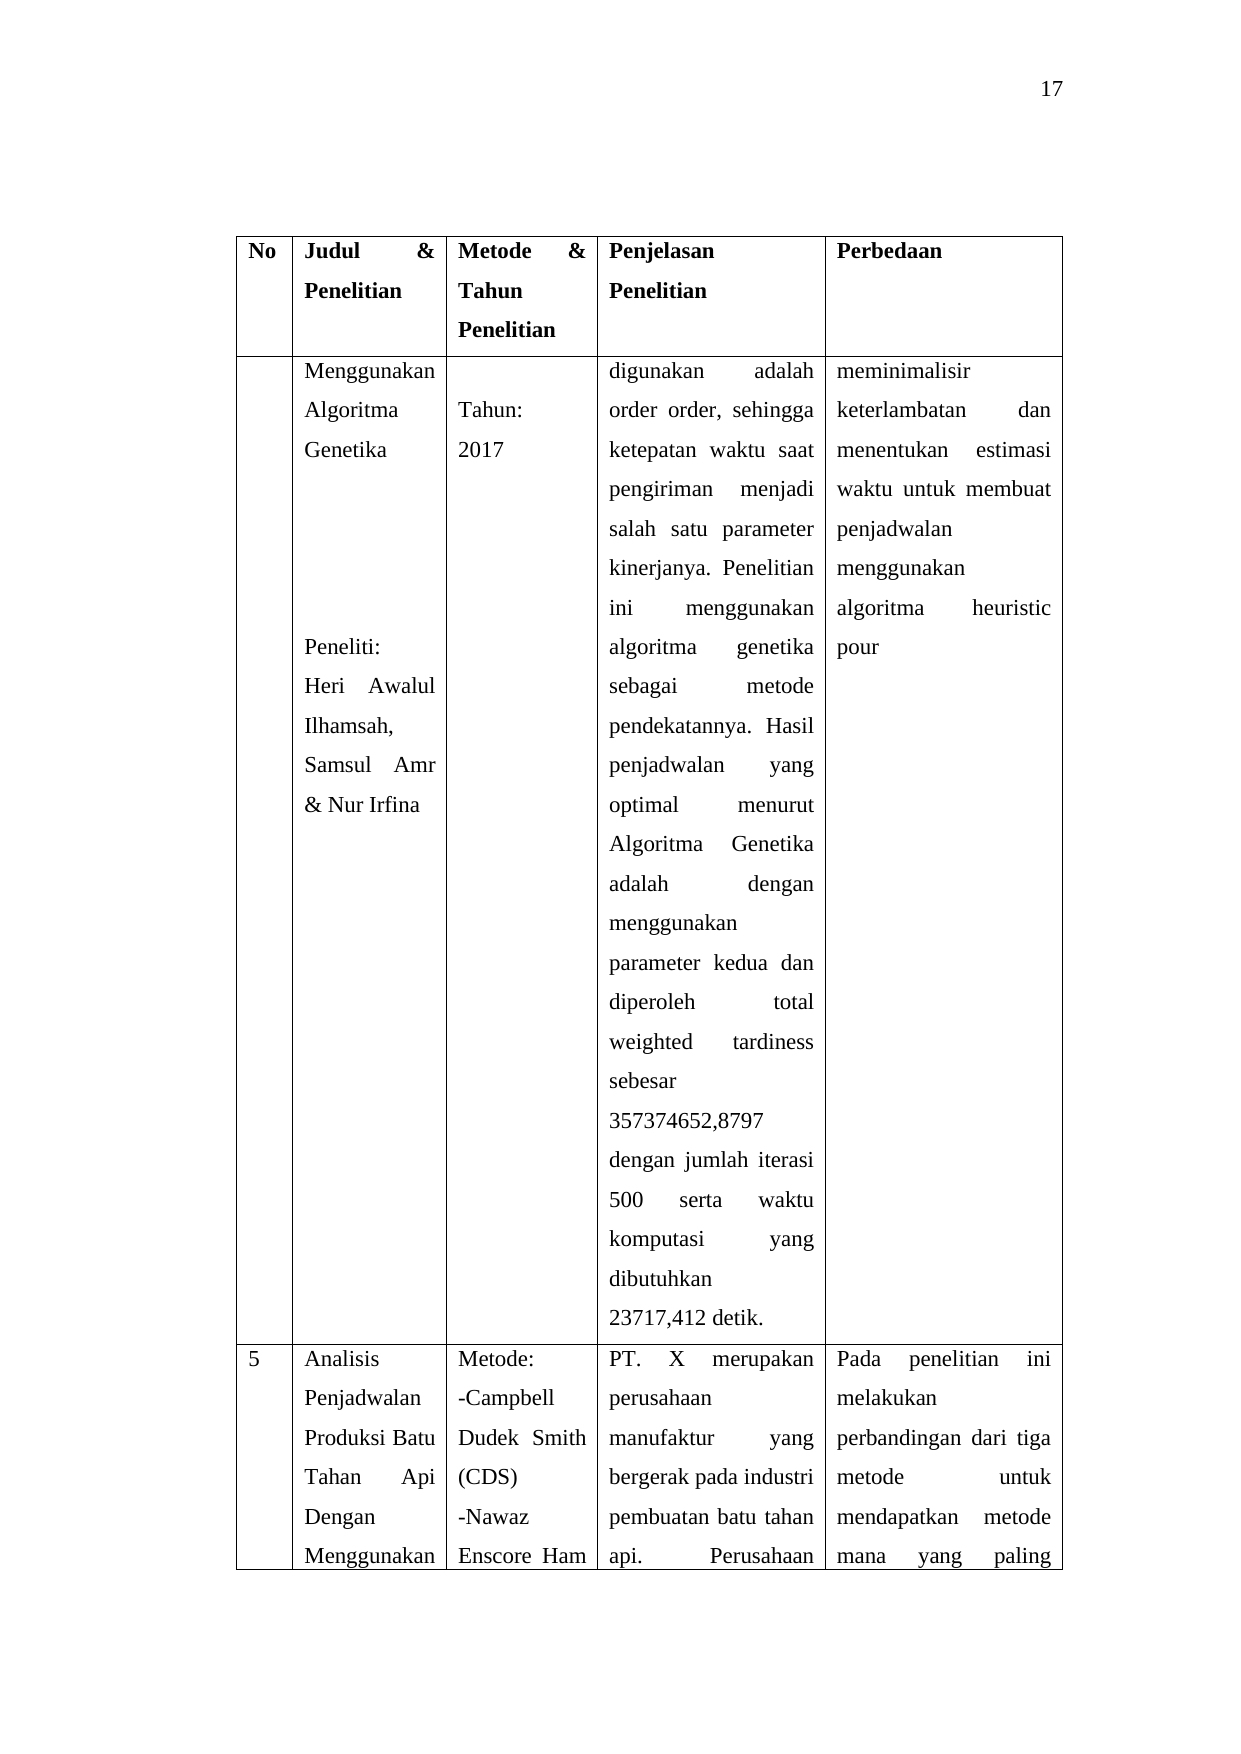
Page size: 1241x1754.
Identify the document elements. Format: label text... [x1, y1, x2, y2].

table_header Penjelasan Penelitian [598, 237, 825, 356]
table_cell 5 [237, 1345, 292, 1568]
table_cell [447, 1345, 597, 1568]
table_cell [826, 357, 1062, 1344]
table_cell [826, 1345, 1062, 1568]
table_cell 4 [237, 357, 292, 1344]
table_header Perbedaan [826, 237, 1062, 356]
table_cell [293, 1345, 446, 1568]
table_header Metode & Tahun Penelitian [447, 237, 597, 356]
table_header No [237, 237, 292, 356]
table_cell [598, 1345, 825, 1568]
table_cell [598, 357, 825, 1344]
table_cell Metode: Algoritma Genetika Tahun: 2017 [447, 357, 597, 1344]
table_header Judul & Penelitian [293, 237, 446, 356]
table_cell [293, 357, 446, 1344]
